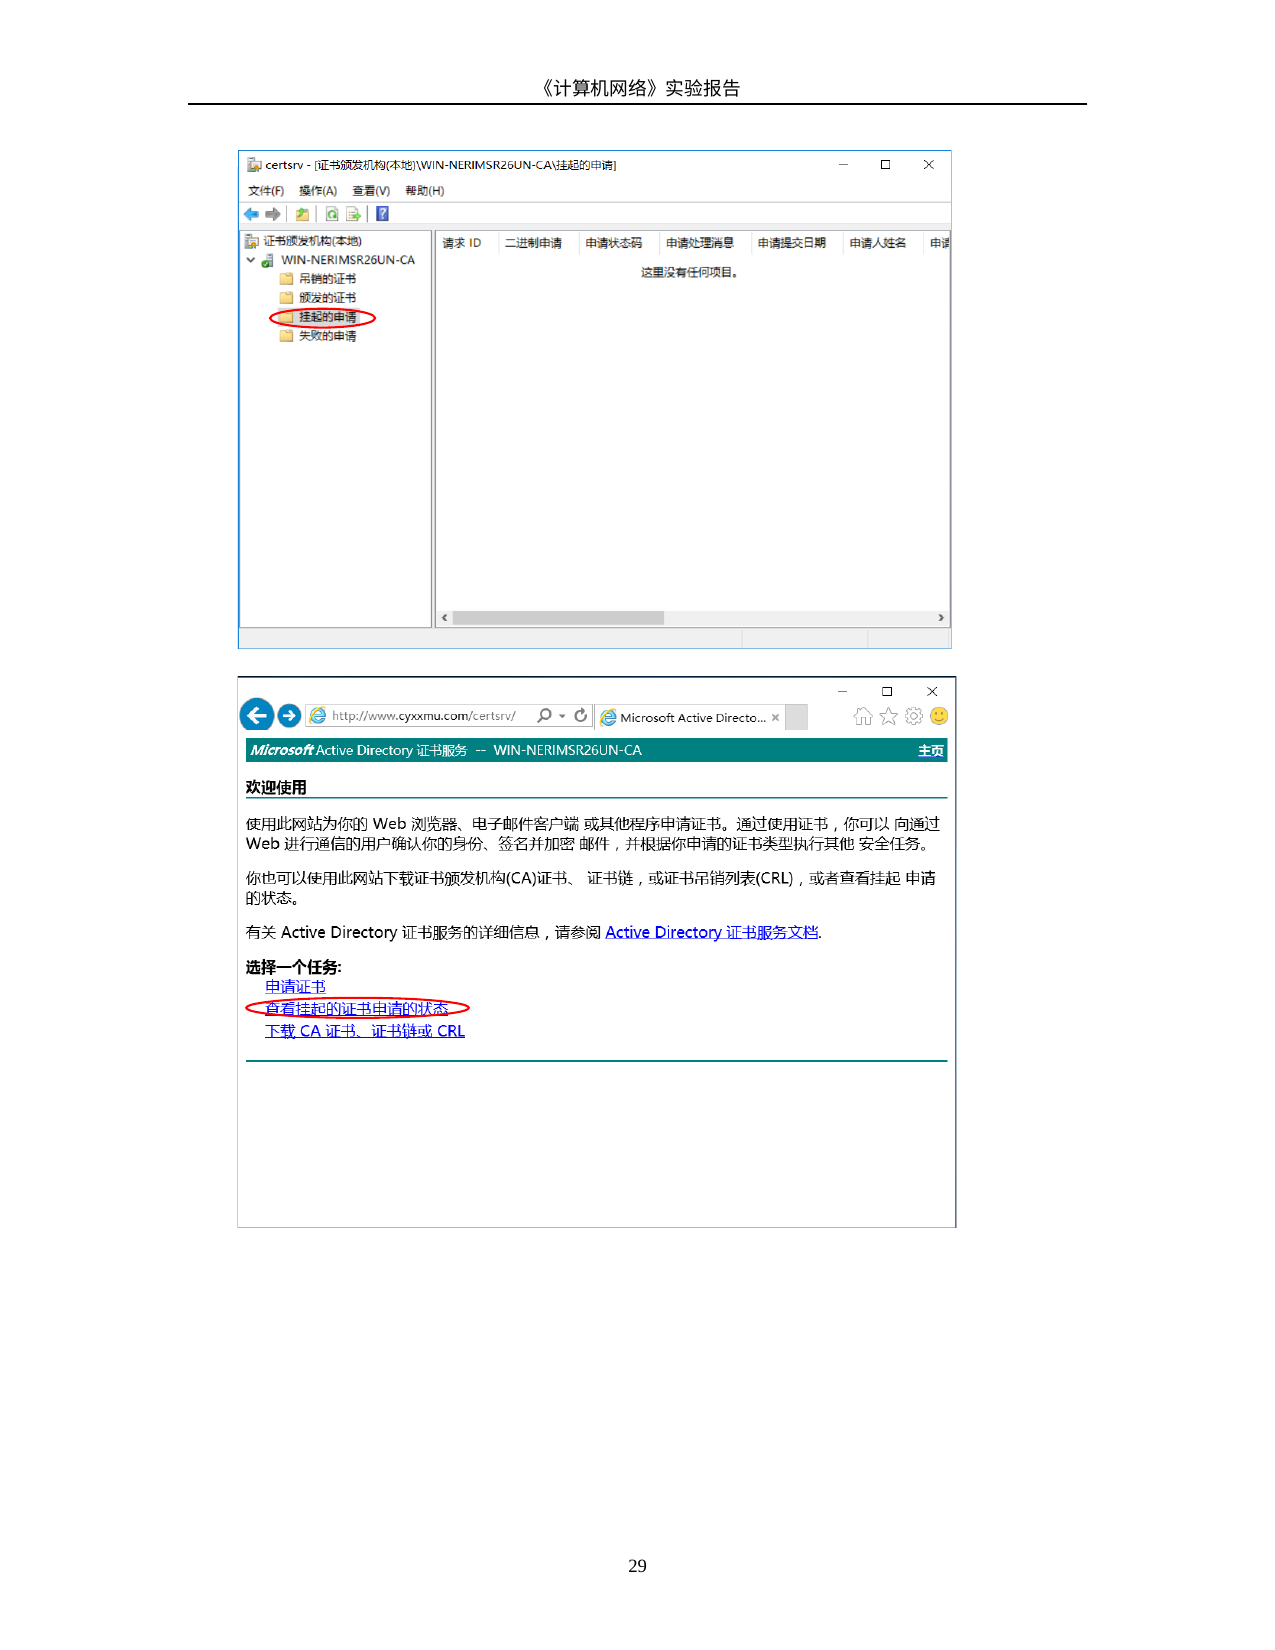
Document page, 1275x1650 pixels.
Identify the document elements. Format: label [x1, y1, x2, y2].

picture [237, 150, 952, 649]
picture [237, 676, 957, 1228]
